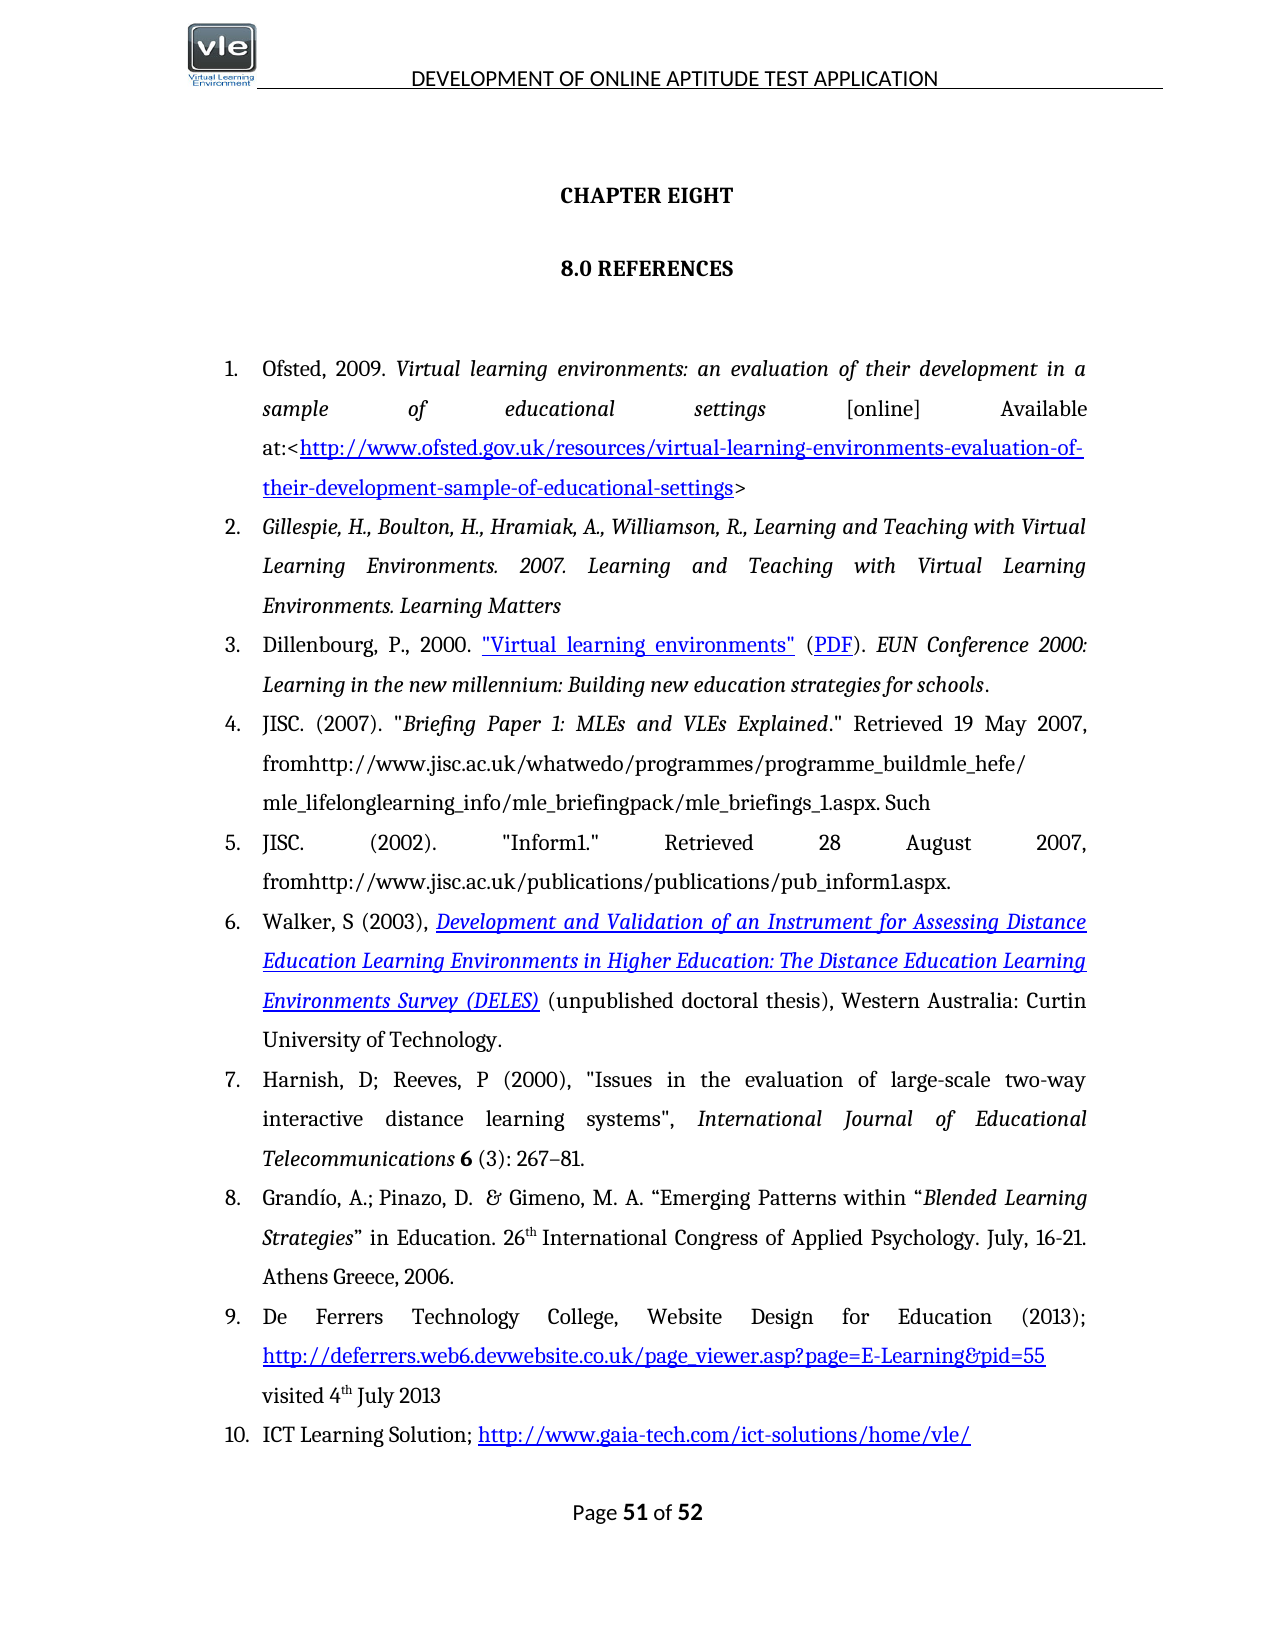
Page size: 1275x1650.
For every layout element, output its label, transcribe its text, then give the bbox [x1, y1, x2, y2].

subtitle CHAPTER EIGHT [206, 183, 1087, 210]
list Dillenbourg, P., 2000. "Virtual learning environments" (PDF). EUN Conference 2000: Learning in the new millennium: Building new education strategies for schools. [225, 632, 1087, 698]
list Gillespie, H., Boulton, H., Hramiak, A., Williamson, R., Learning and Teaching with Virtual Learning Environments. 2007. Learning and Teaching with Virtual Learning Environments. Learning Matters [225, 514, 1087, 619]
list Ofsted, 2009. Virtual learning environments: an evaluation of their development in a sample of educational settings [online] Available at:<http://www.ofsted.gov.uk/resources/virtual-learning-environments-evaluation-of-their-development-sample-of-educational-settings> [225, 356, 1087, 501]
list JISC. (2007). "Briefing Paper 1: MLEs and VLEs Explained." Retrieved 19 May 2007, fromhttp://www.jisc.ac.uk/whatwedo/programmes/programme_buildmle_hefe/mle_lifelonglearning_info/mle_briefingpack/mle_briefings_1.aspx. Such [225, 711, 1087, 817]
list Walker, S (2003), Development and Validation of an Instrument for Assessing Distance Education Learning Environments in Higher Education: The Distance Education Learning Environments Survey (DELES) (unpublished doctoral thesis), Western Australia: Curtin University of Technology. [225, 909, 1087, 1053]
list De Ferrers Technology College, Website Design for Education (2013); http://deferrers.web6.devwebsite.co.uk/page_viewer.asp?page=E-Learning&pid=55 visited 4th July 2013 [225, 1303, 1087, 1409]
list Harnish, D; Reeves, P (2000), "Issues in the evaluation of large-scale two-way interactive distance learning systems", International Journal of Educational Telecommunications 6 (3): 267–81. [225, 1067, 1087, 1172]
picture [187, 23, 257, 87]
subtitle 8.0 REFERENCES [206, 256, 1087, 282]
list ICT Learning Solution; http://www.gaia-tech.com/ict-solutions/home/vle/ [225, 1422, 1087, 1448]
list Grandío, A.; Pinazo, D. & Gimeno, M. A. “Emerging Patterns within “Blended Learning Strategies” in Education. 26th International Congress of Applied Psychology. July, 16-21. Athens Greece, 2006. [225, 1185, 1087, 1290]
list JISC. (2002). "Inform1." Retrieved 28 August 2007, fromhttp://www.jisc.ac.uk/publications/publications/pub_inform1.aspx. [225, 830, 1087, 896]
